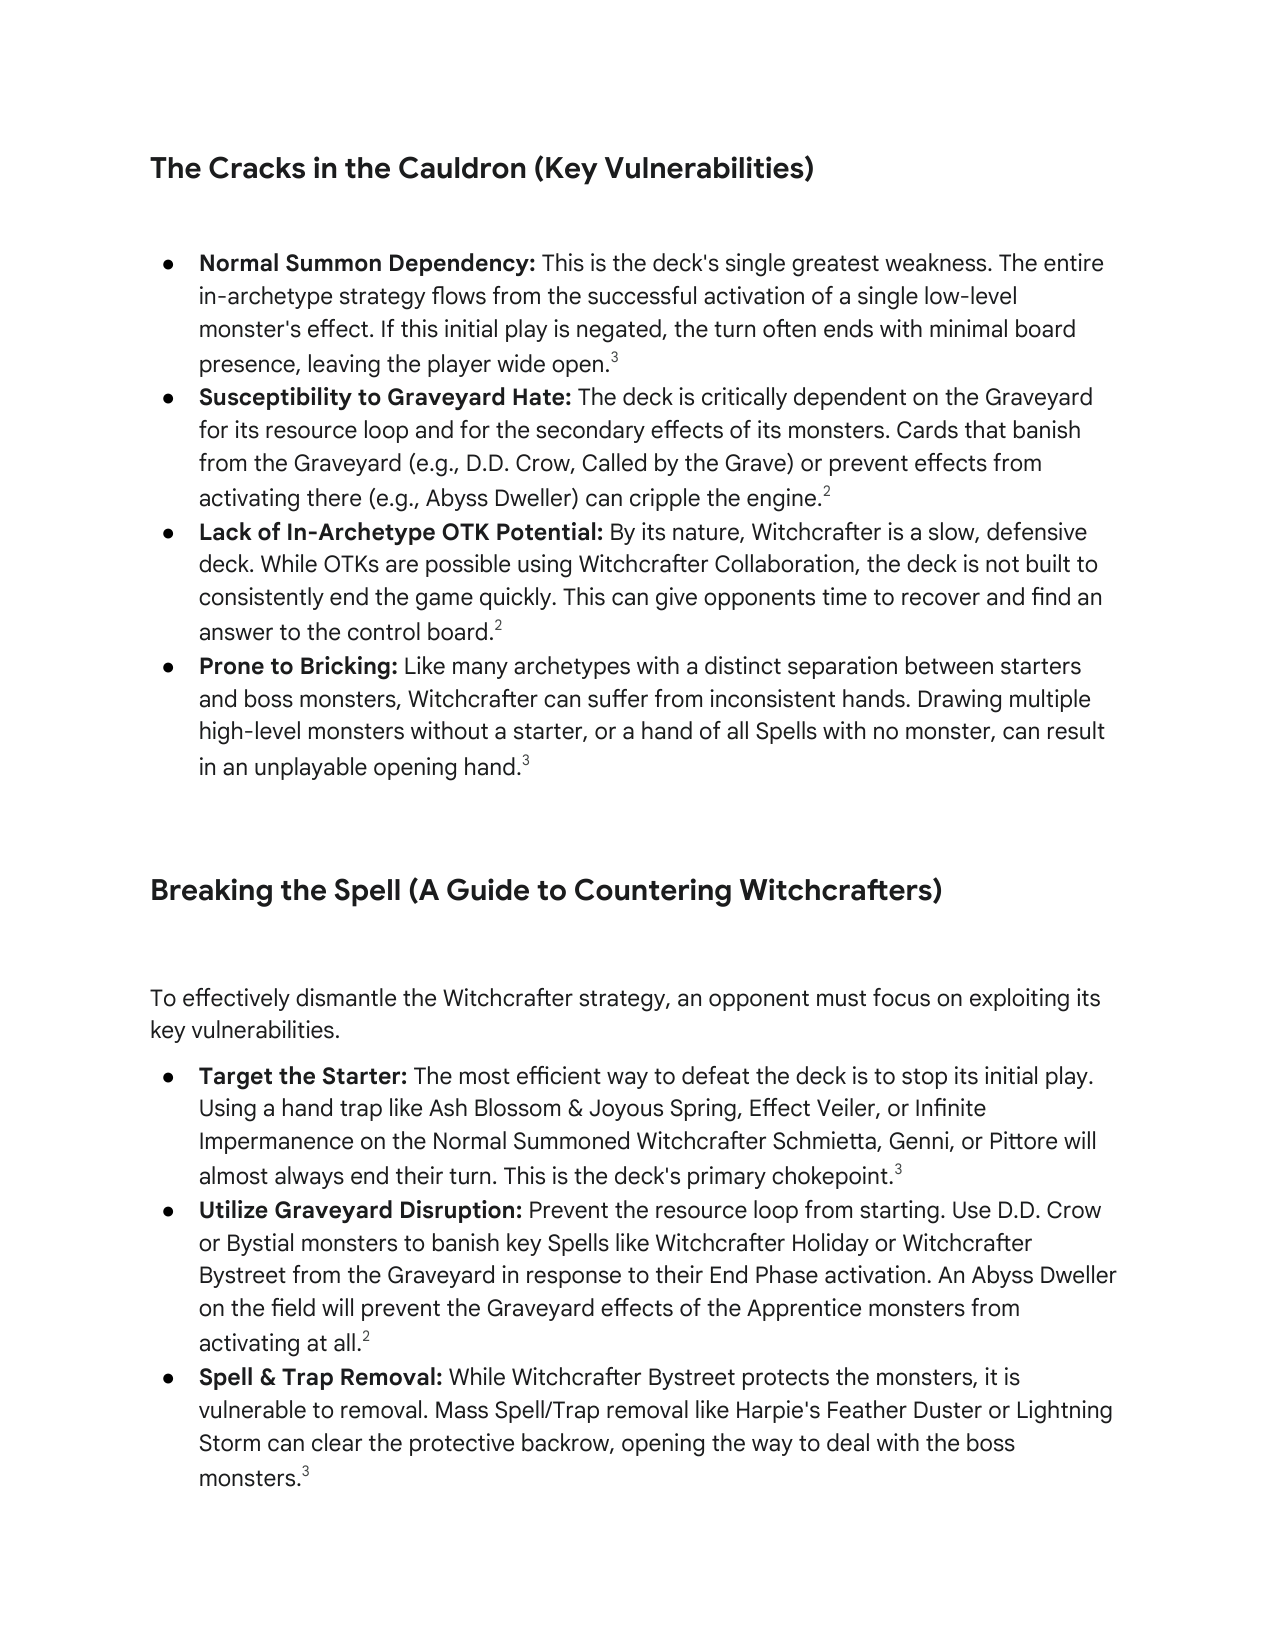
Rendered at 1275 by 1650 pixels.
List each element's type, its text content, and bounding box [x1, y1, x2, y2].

list Normal Summon Dependency: This is the deck's single greatest weakness. The entire in-archetype strategy flows from the successful activation of a single low-level monster's effect. If this initial play is negated, the turn often ends with minimal board presence, leaving the player wide open.3 [161, 249, 1125, 379]
list Spell & Trap Removal: While Witchcrafter Bystreet protects the monsters, it is vulnerable to removal. Mass Spell/Trap removal like Harpie's Feather Duster or Lightning Storm can clear the protective backrow, opening the way to deal with the boss monsters.3 [161, 1363, 1125, 1493]
subtitle The Cracks in the Cauldron (Key Vulnerabilities) [150, 150, 1125, 187]
list Utilize Graveyard Disruption: Prevent the resource loop from starting. Use D.D. Crow or Bystial monsters to banish key Spells like Witchcrafter Holiday or Witchcrafter Bystreet from the Graveyard in response to their End Phase activation. An Abyss Dweller on the field will prevent the Graveyard effects of the Apprentice monsters from activating at all.2 [161, 1196, 1125, 1359]
list Prone to Bricking: Like many archetypes with a distinct separation between starters and boss monsters, Witchcrafter can suffer from inconsistent hands. Drawing multiple high-level monsters without a starter, or a hand of all Spells with no monster, can result in an unplayable opening hand.3 [161, 652, 1125, 782]
list Target the Starter: The most efficient way to defeat the deck is to stop its initial play. Using a hand trap like Ash Blossom & Joyous Spring, Effect Veiler, or Infinite Impermanence on the Normal Summoned Witchcrafter Schmietta, Genni, or Pittore will almost always end their turn. This is the deck's primary chokepoint.3 [161, 1062, 1125, 1192]
list Lack of In-Archetype OTK Potential: By its nature, Witchcrafter is a slow, defensive deck. While OTKs are possible using Witchcrafter Collaboration, the deck is not built to consistently end the game quickly. This can give opponents time to recover and find an answer to the control board.2 [161, 518, 1125, 648]
text To effectively dismantle the Witchcrafter strategy, an opponent must focus on exploiting its key vulnerabilities. [150, 984, 1125, 1046]
subtitle Breaking the Spell (A Guide to Countering Witchcrafters) [150, 872, 1125, 909]
list Susceptibility to Graveyard Hate: The deck is critically dependent on the Graveyard for its resource loop and for the secondary effects of its monsters. Cards that banish from the Graveyard (e.g., D.D. Crow, Called by the Grave) or prevent effects from activating there (e.g., Abyss Dweller) can cripple the engine.2 [161, 384, 1125, 513]
